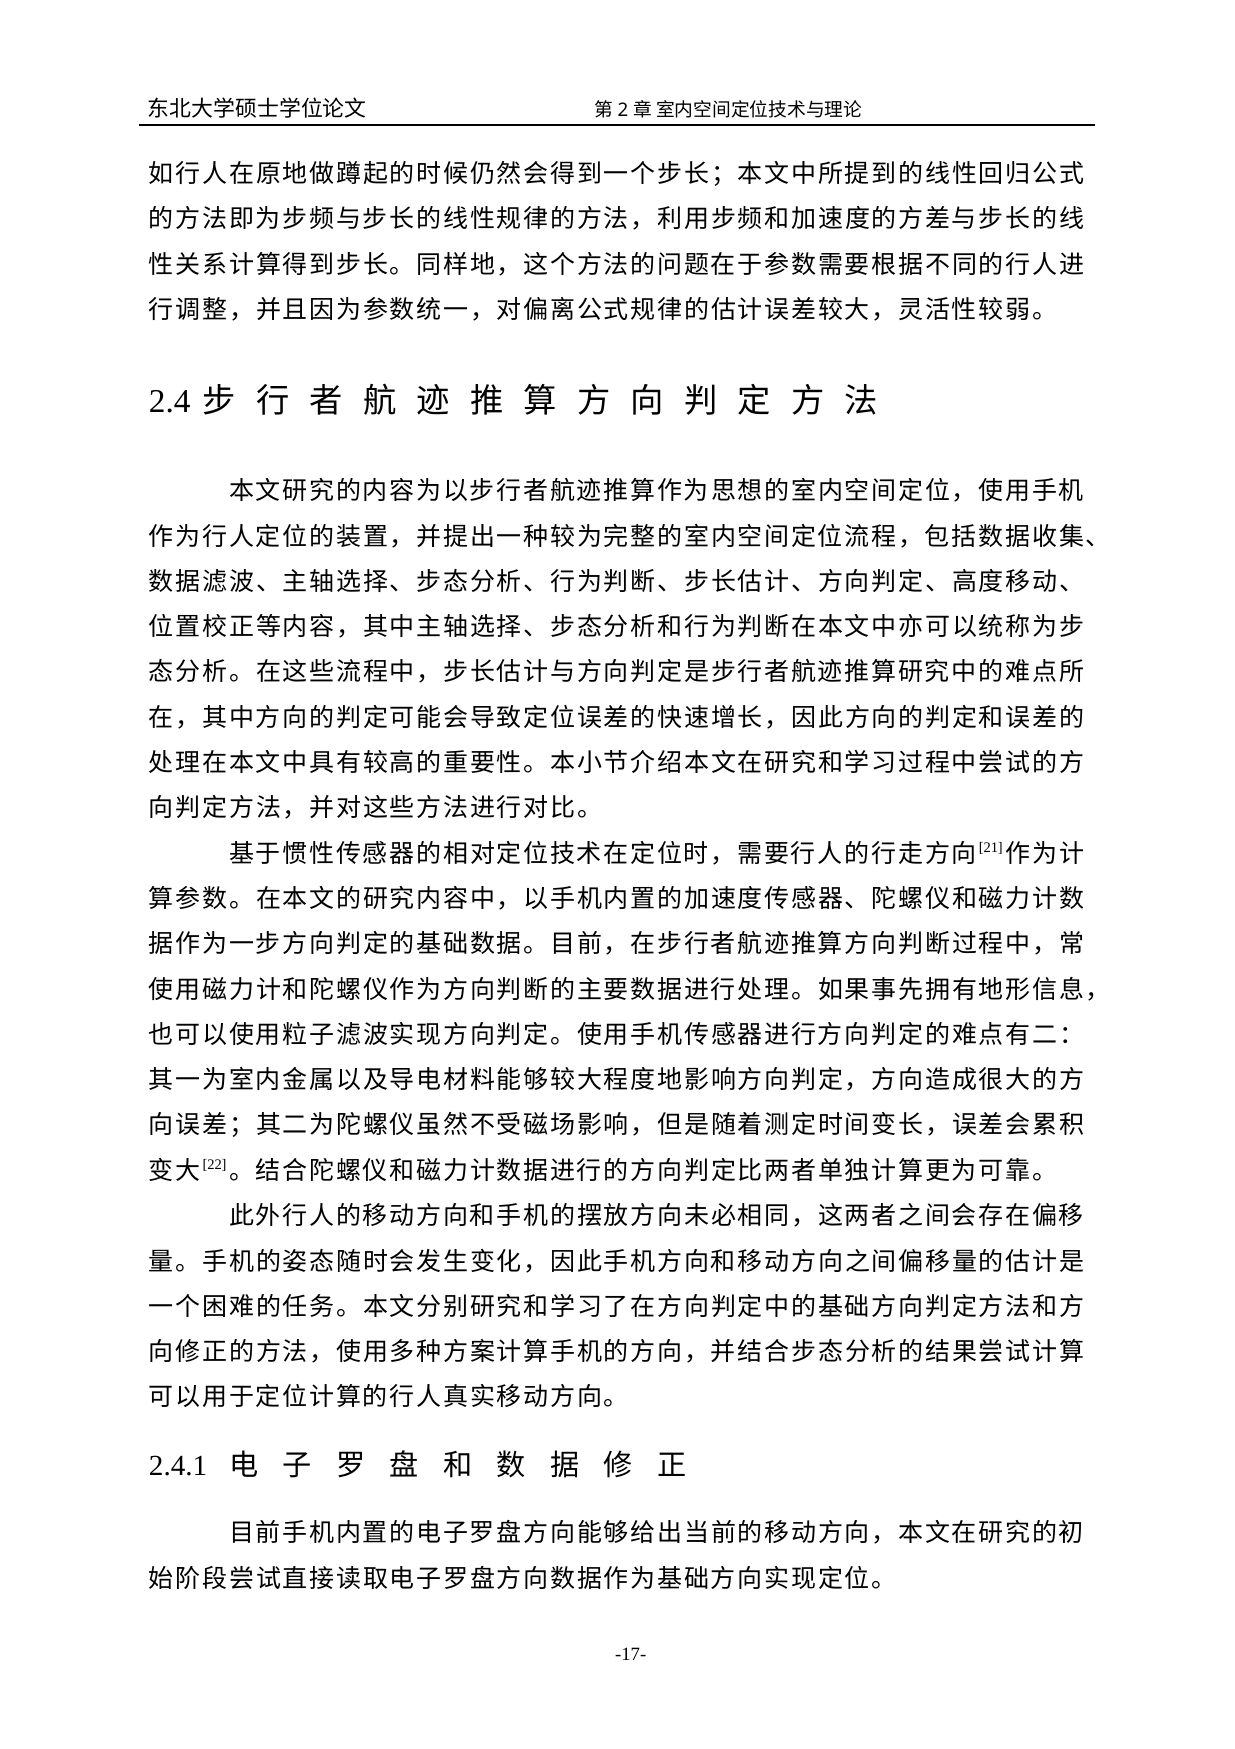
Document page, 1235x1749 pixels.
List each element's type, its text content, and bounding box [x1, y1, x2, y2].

text 目前手机内置的电子罗盘方向能够给出当前的移动方向，本文在研究的初始阶段尝试直接读取电子罗盘方向数据作为基础方向实现定位。 [149, 1508, 1086, 1599]
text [149, 149, 1086, 330]
text 本文研究的内容为以步行者航迹推算作为思想的室内空间定位，使用手机作为行人定位的装置，并提出一种较为完整的室内空间定位流程，包括数据收集、数据滤波、主轴选择、步态分析、行为判断、步长估计、方向判定、高度移动、位置校正等内容，其中主轴选择、步态分析和行为判断在本文中亦可以统称为步态分析。在这些流程中，步长估计与方向判定是步行者航迹推算研究中的难点所在，其中方向的判定可能会导致定位误差的快速增长，因此方向的判定和误差的处理在本文中具有较高的重要性。本小节介绍本文在研究和学习过程中尝试的方向判定方法，并对这些方法进行对比。 [149, 466, 1086, 829]
text 此外行人的移动方向和手机的摆放方向未必相同，这两者之间会存在偏移量。手机的姿态随时会发生变化，因此手机方向和移动方向之间偏移量的估计是一个困难的任务。本文分别研究和学习了在方向判定中的基础方向判定方法和方向修正的方法，使用多种方案计算手机的方向，并结合步态分析的结果尝试计算可以用于定位计算的行人真实移动方向。 [149, 1191, 1086, 1418]
text 基于惯性传感器的相对定位技术在定位时，需要行人的行走方向[21]作为计算参数。在本文的研究内容中，以手机内置的加速度传感器、陀螺仪和磁力计数据作为一步方向判定的基础数据。目前，在步行者航迹推算方向判断过程中，常使用磁力计和陀螺仪作为方向判断的主要数据进行处理。如果事先拥有地形信息，也可以使用粒子滤波实现方向判定。使用手机传感器进行方向判定的难点有二：其一为室内金属以及导电材料能够较大程度地影响方向判定，方向造成很大的方向误差；其二为陀螺仪虽然不受磁场影响，但是随着测定时间变长，误差会累积变大[22]。结合陀螺仪和磁力计数据进行的方向判定比两者单独计算更为可靠。 [149, 829, 1086, 1191]
subtitle 步行者航迹推算方向判定方法 [149, 353, 1086, 443]
subtitle 电子罗盘和数据修正 [143, 1440, 1086, 1486]
